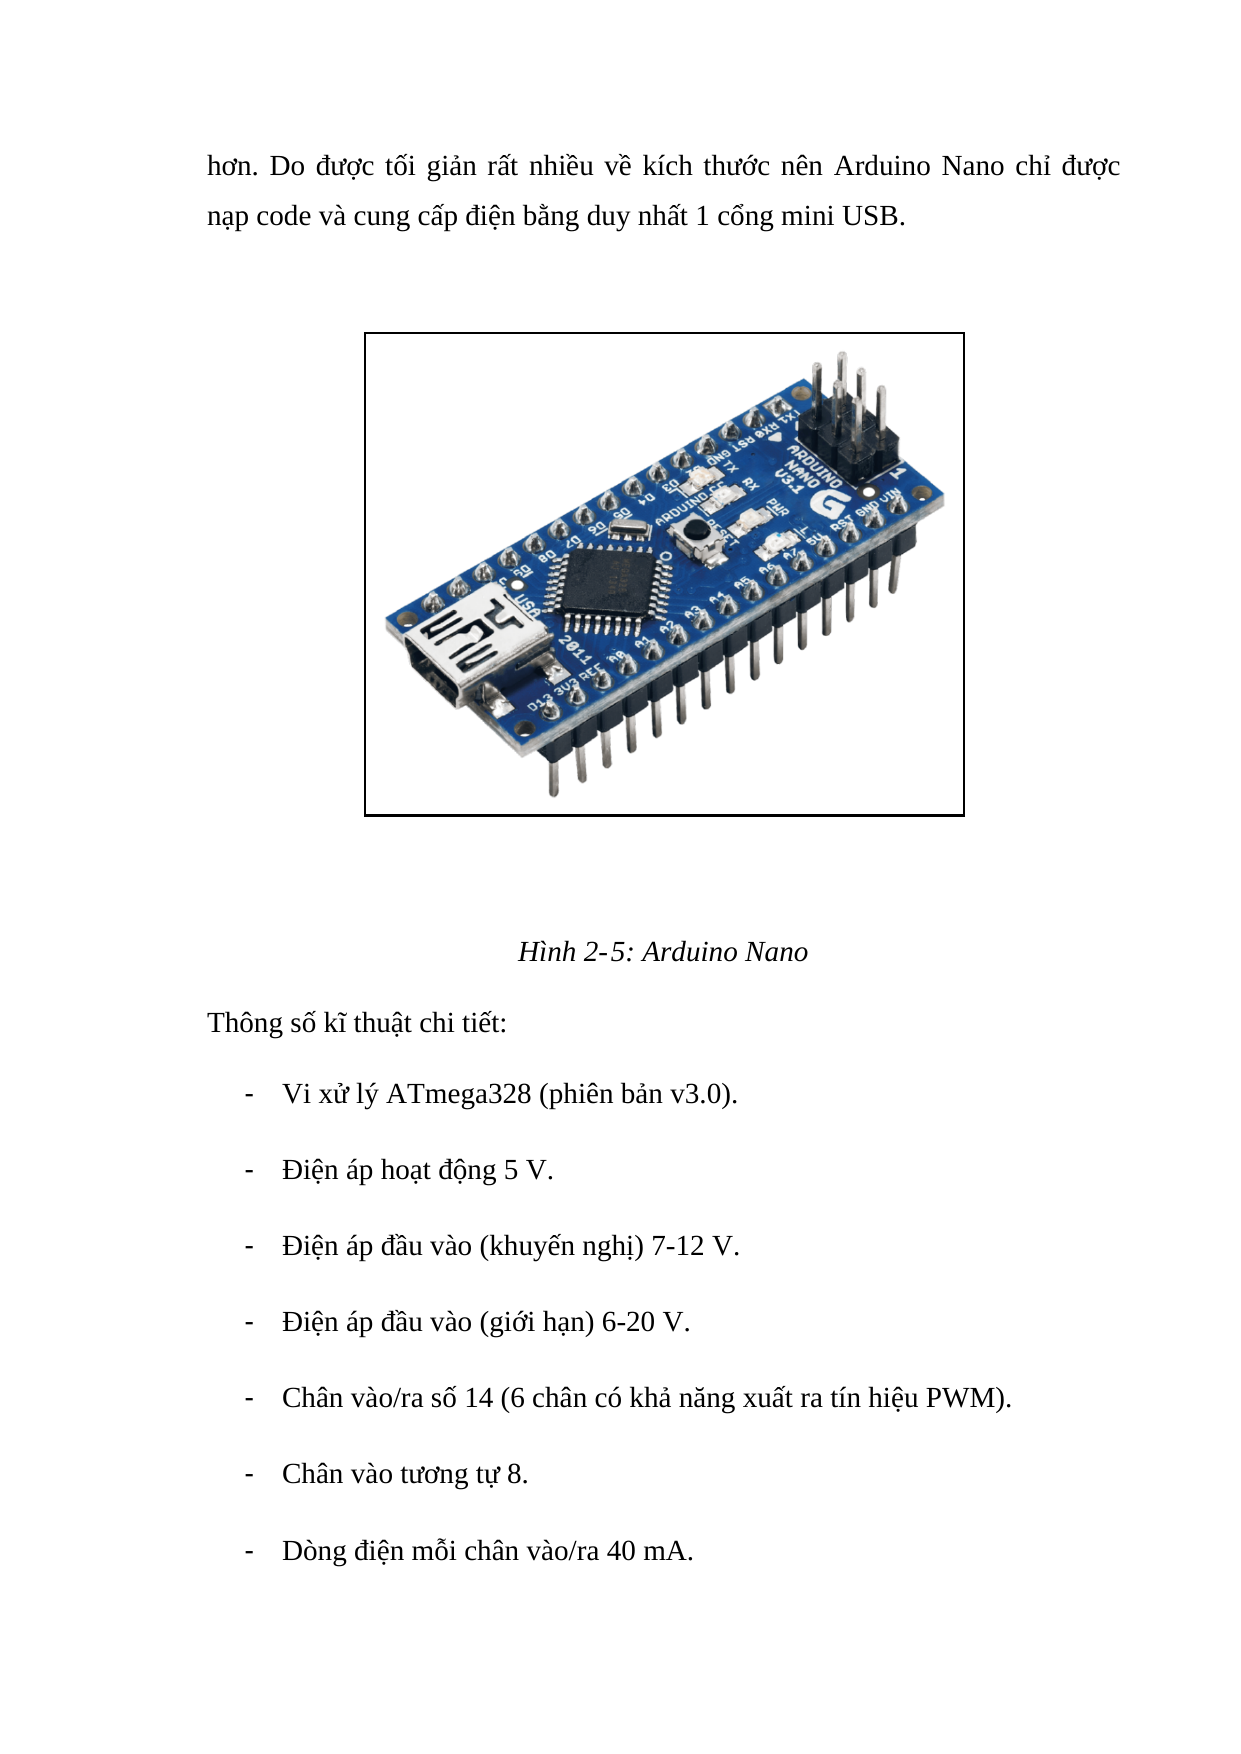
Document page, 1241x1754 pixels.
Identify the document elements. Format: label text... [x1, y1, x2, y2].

text Thông số kĩ thuật chi tiết: [207, 1005, 1122, 1038]
list Điện áp đầu vào (khuyến nghị) 7-12 V. [244, 1224, 1122, 1264]
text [207, 148, 1122, 232]
list Điện áp hoạt động 5 V. [244, 1148, 1122, 1188]
list Chân vào tương tự 8. [244, 1453, 1122, 1492]
picture [366, 334, 963, 814]
list Vi xử lý ATmega328 (phiên bản v3.0). [244, 1072, 1122, 1112]
list Dòng điện mỗi chân vào/ra 40 mA. [244, 1529, 1122, 1568]
list Điện áp đầu vào (giới hạn) 6-20 V. [244, 1300, 1122, 1340]
list Chân vào/ra số 14 (6 chân có khả năng xuất ra tín hiệu PWM). [244, 1377, 1122, 1416]
